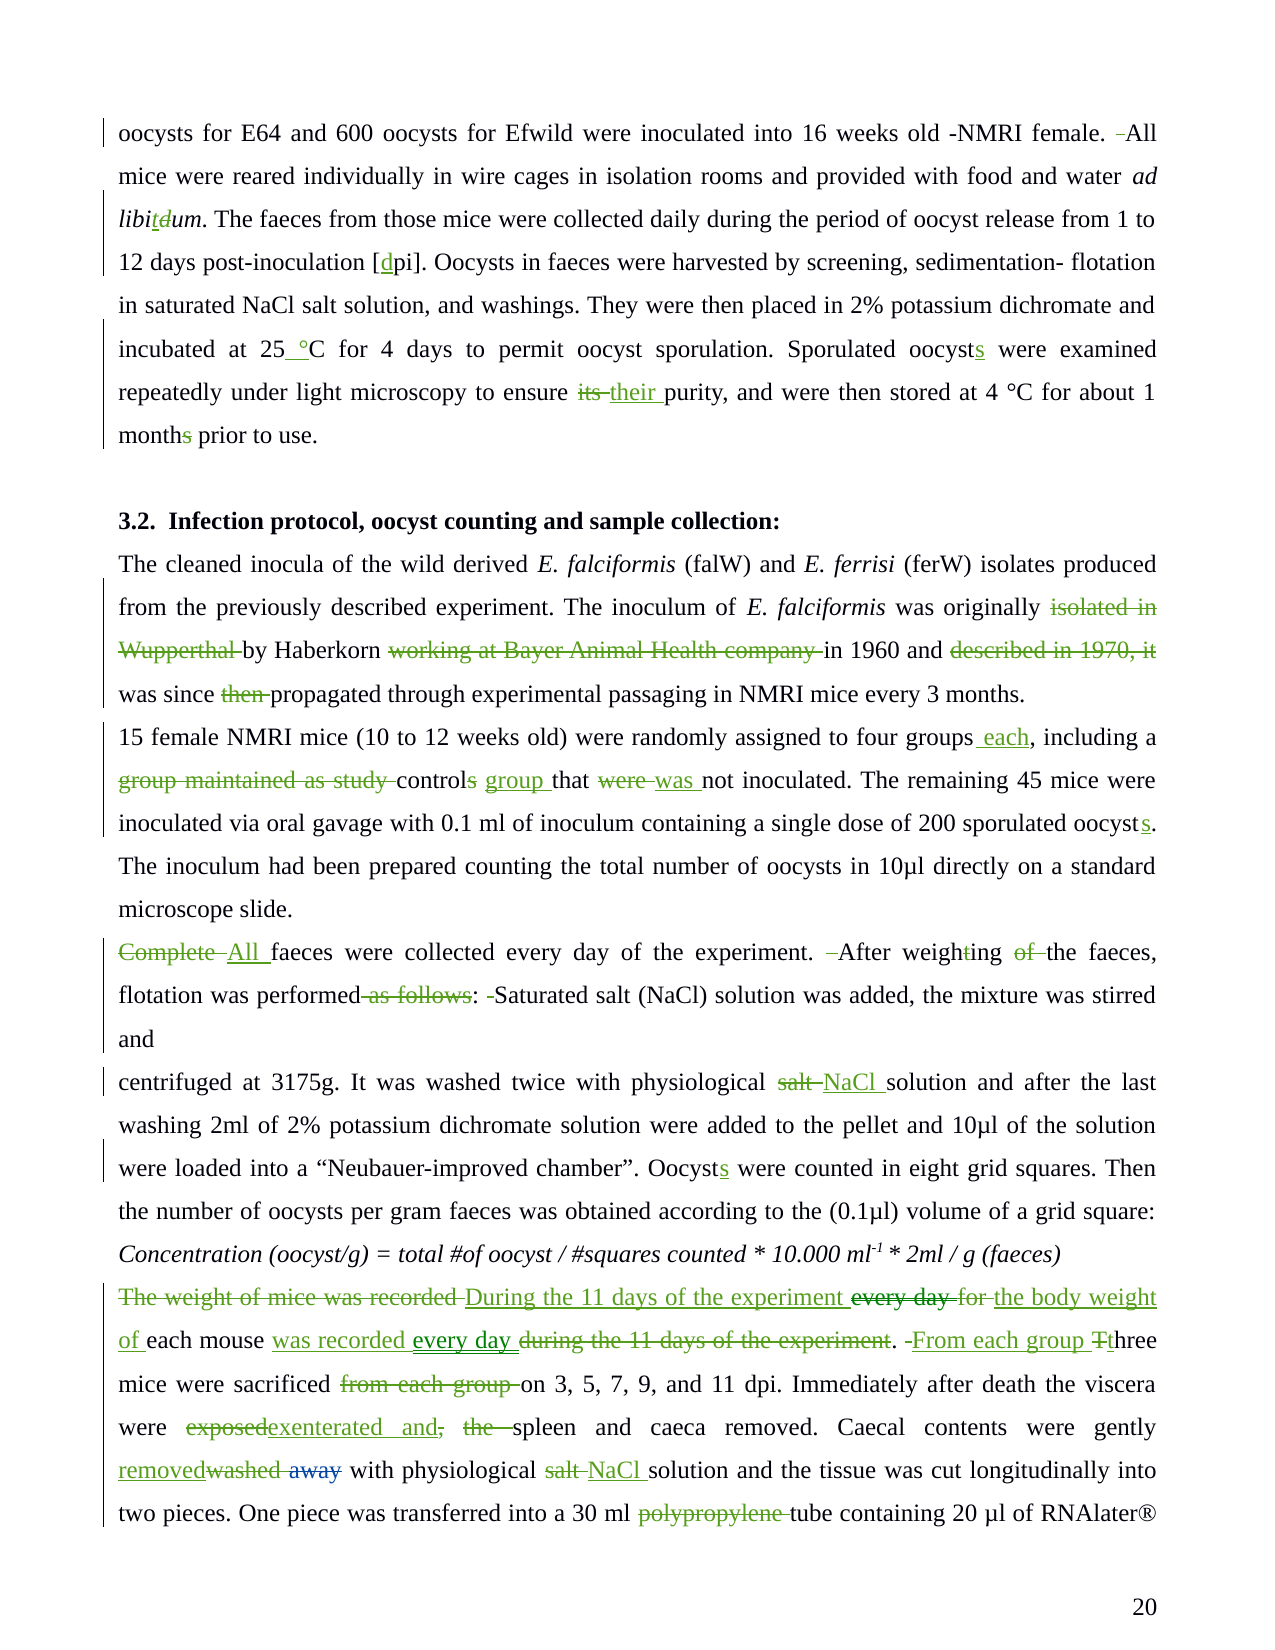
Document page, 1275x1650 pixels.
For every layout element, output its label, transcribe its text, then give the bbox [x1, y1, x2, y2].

text centrifuged at 3175g. It was washed twice with physiological solution and after the last washing 2ml of 2% potassium dichromate solution were added to the pellet and 10µl of the solution were loaded into a “Neubauer-improved chamber”. Oocyst were counted in eight grid squares. Then the number of oocysts per gram faeces was obtained according to the (0.1µl) volume of a grid square: Concentration (oocyst/g) = total #of oocyst / #squares counted * 10.000 ml-1 * 2ml / g (faeces) [118, 1067, 1157, 1268]
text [118, 118, 1157, 449]
text 15 female NMRI mice (10 to 12 weeks old) were randomly assigned to four groups, including a control that not inoculated. The remaining 45 mice were inoculated via oral gavage with 0.1 ml of inoculum containing a single dose of 200 sporulated oocyst. The inoculum had been prepared counting the total number of oocysts in 10µl directly on a standard microscope slide. [118, 722, 1157, 923]
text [118, 1282, 1157, 1527]
text 3.2. Infection protocol, oocyst counting and sample collection: [118, 506, 1157, 535]
text faeces were collected every day of the experiment. After weighing the faeces, flotation was performed: Saturated salt (NaCl) solution was added, the mixture was stirred and [118, 937, 1157, 1052]
text The cleaned inocula of the wild derived E. falciformis (falW) and E. ferrisi (ferW) isolates produced from the previously described experiment. The inoculum of E. falciformis was originally by Haberkorn in 1960 and was since propagated through experimental passaging in NMRI mice every 3 months. [118, 549, 1157, 707]
